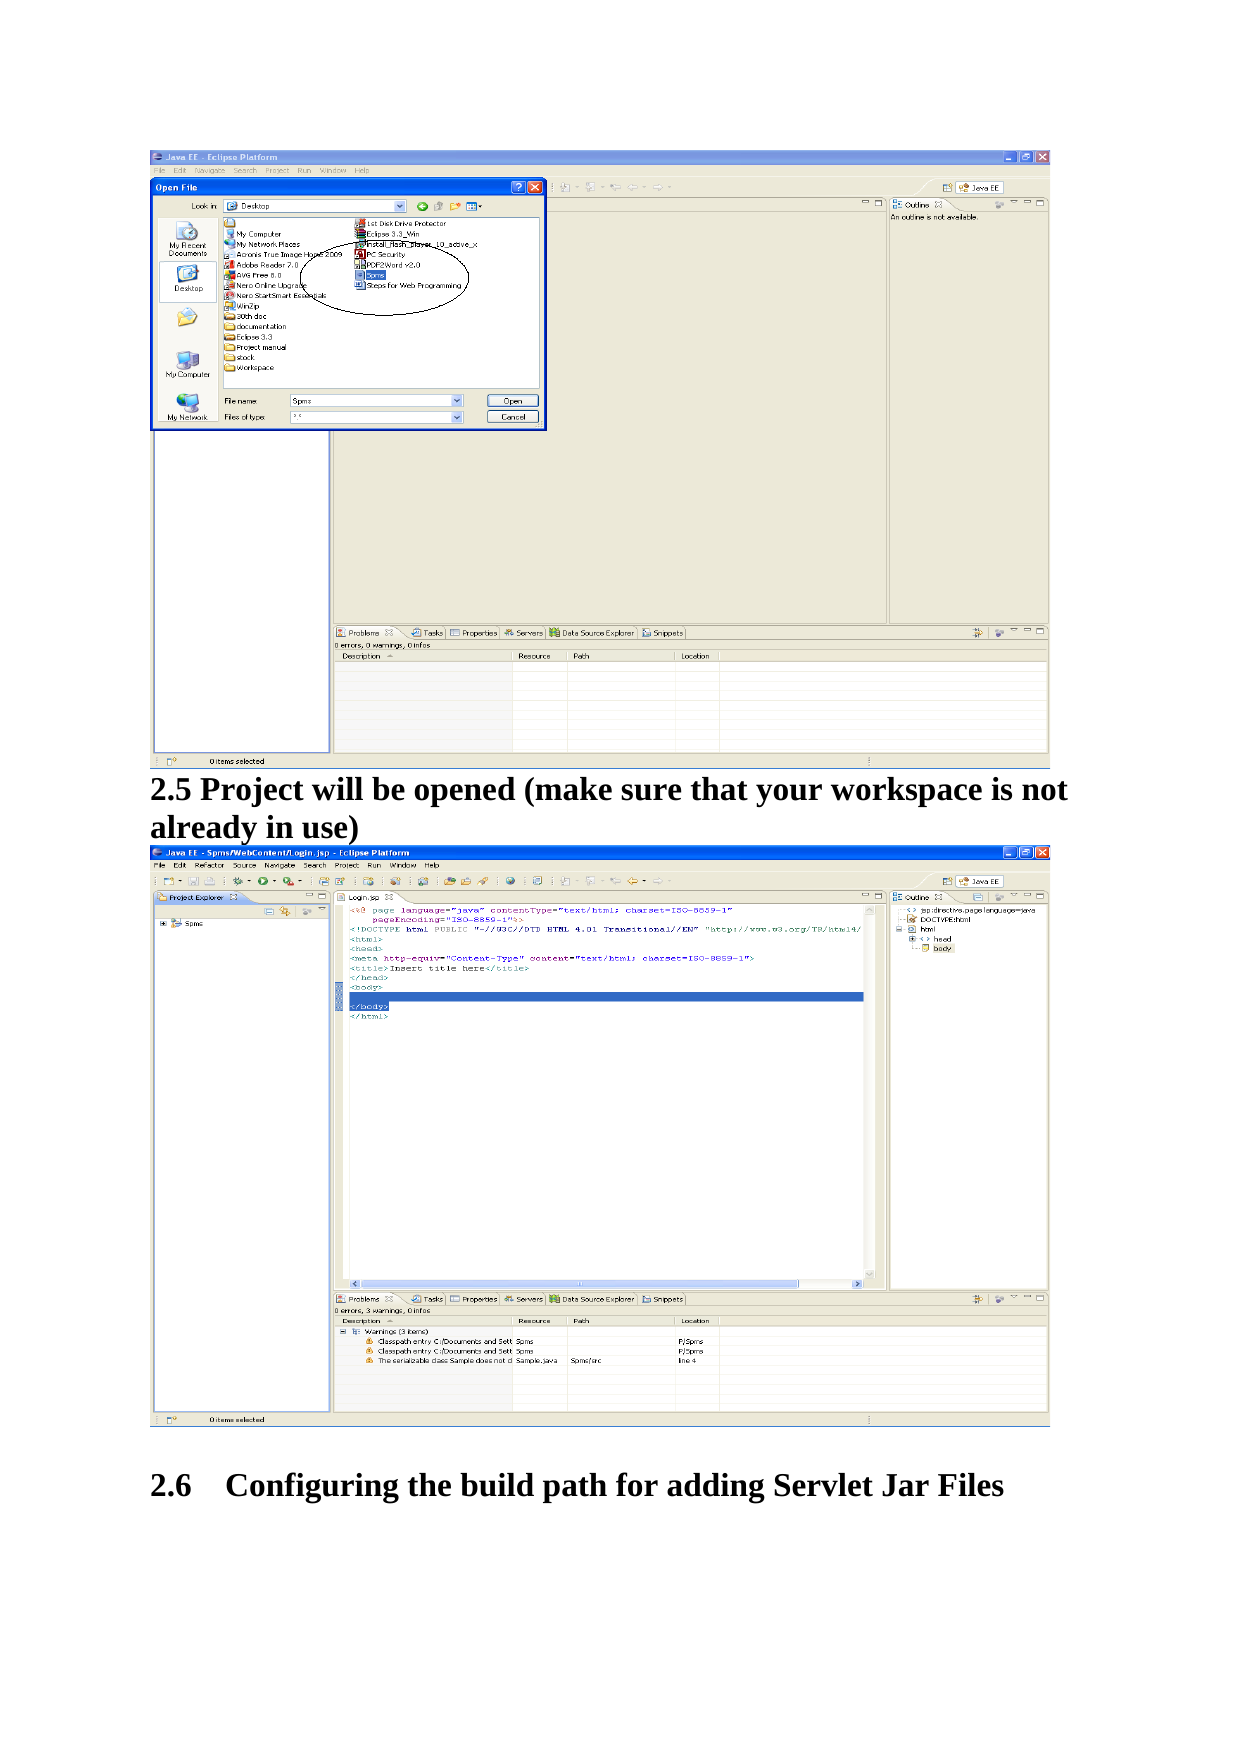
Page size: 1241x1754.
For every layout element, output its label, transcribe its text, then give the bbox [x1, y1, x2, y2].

picture [150, 150, 1050, 769]
picture [150, 845, 1050, 1427]
text 2.6 Configuring the build path for adding Servlet Jar Files [150, 1465, 1090, 1503]
text 2.5 Project will be opened (make sure that your workspace is not already in use) [150, 769, 1090, 845]
